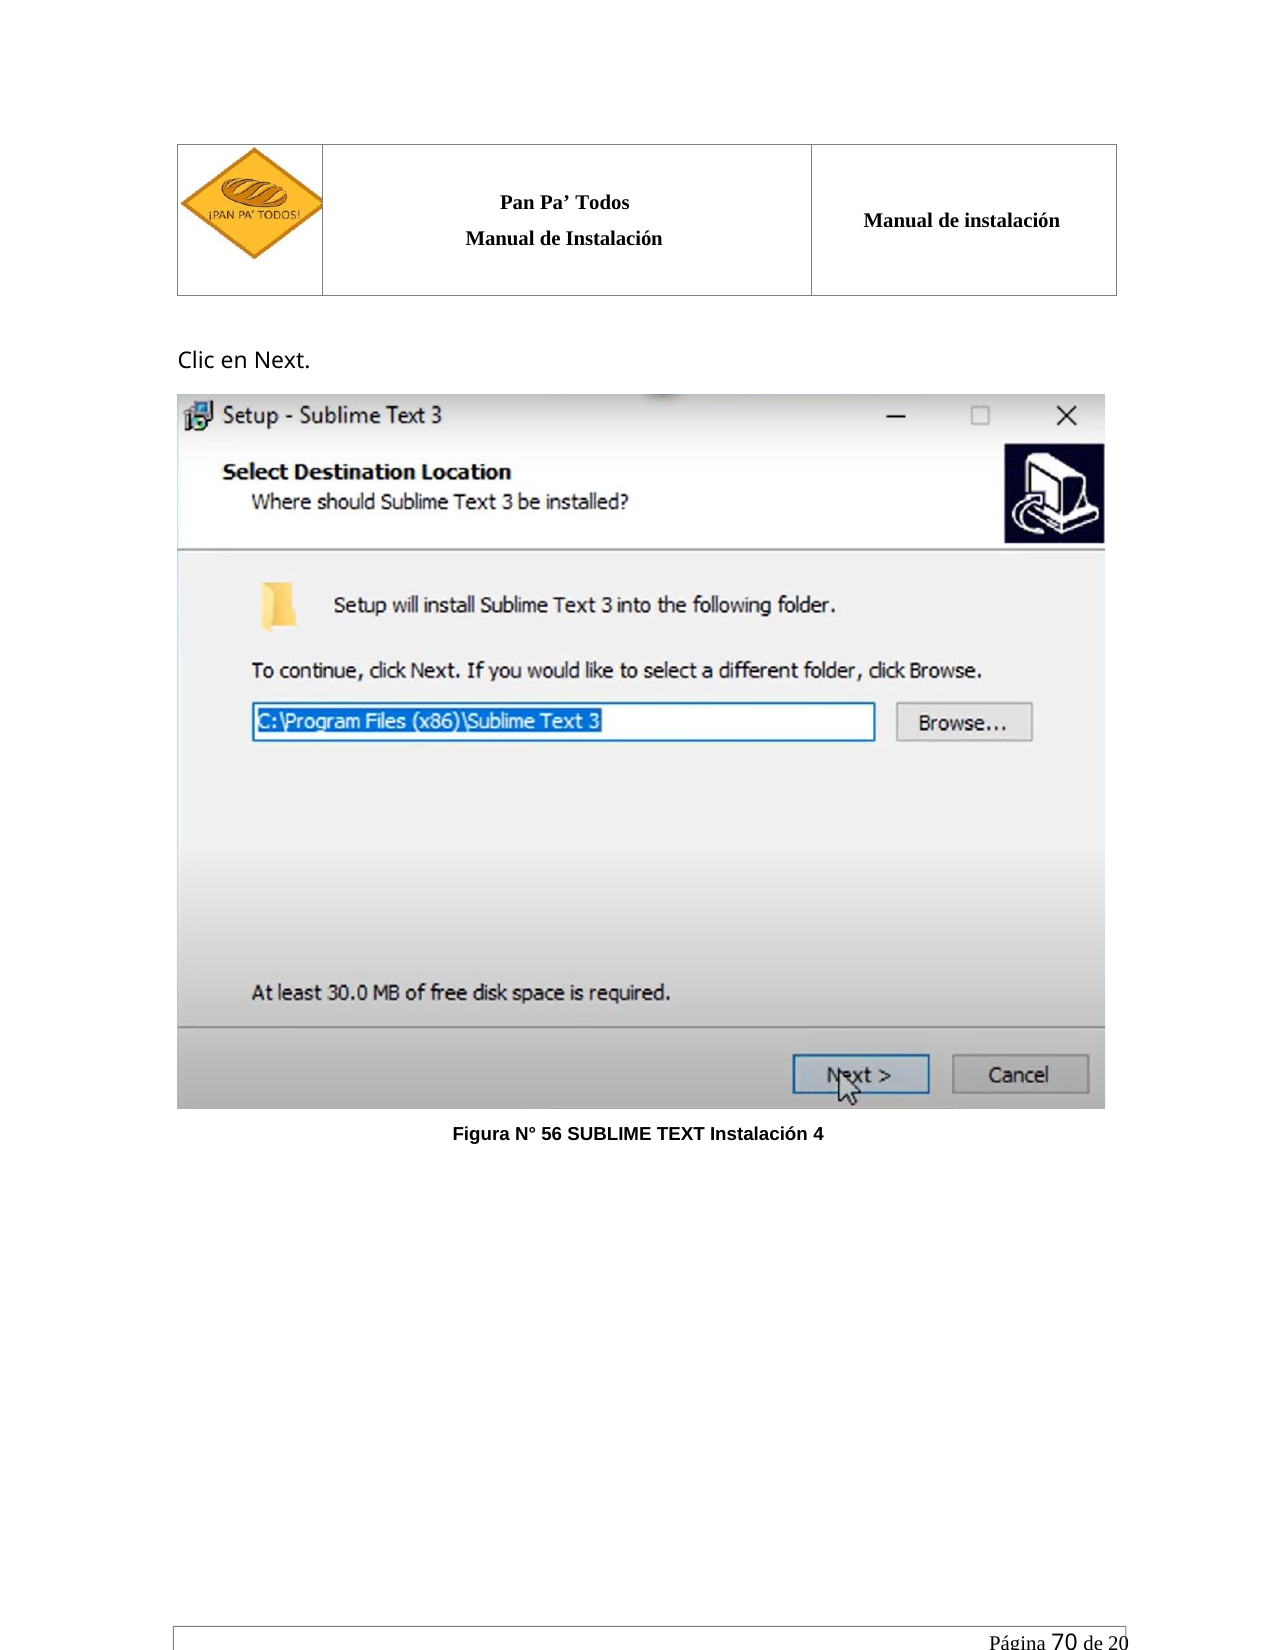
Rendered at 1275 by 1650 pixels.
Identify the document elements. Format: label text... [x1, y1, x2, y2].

text Figura N° 56 SUBLIME TEXT Instalación 4 [383, 1109, 893, 1144]
picture [177, 394, 1106, 1109]
text Clic en Next. [177, 344, 1129, 375]
picture [180, 147, 322, 262]
